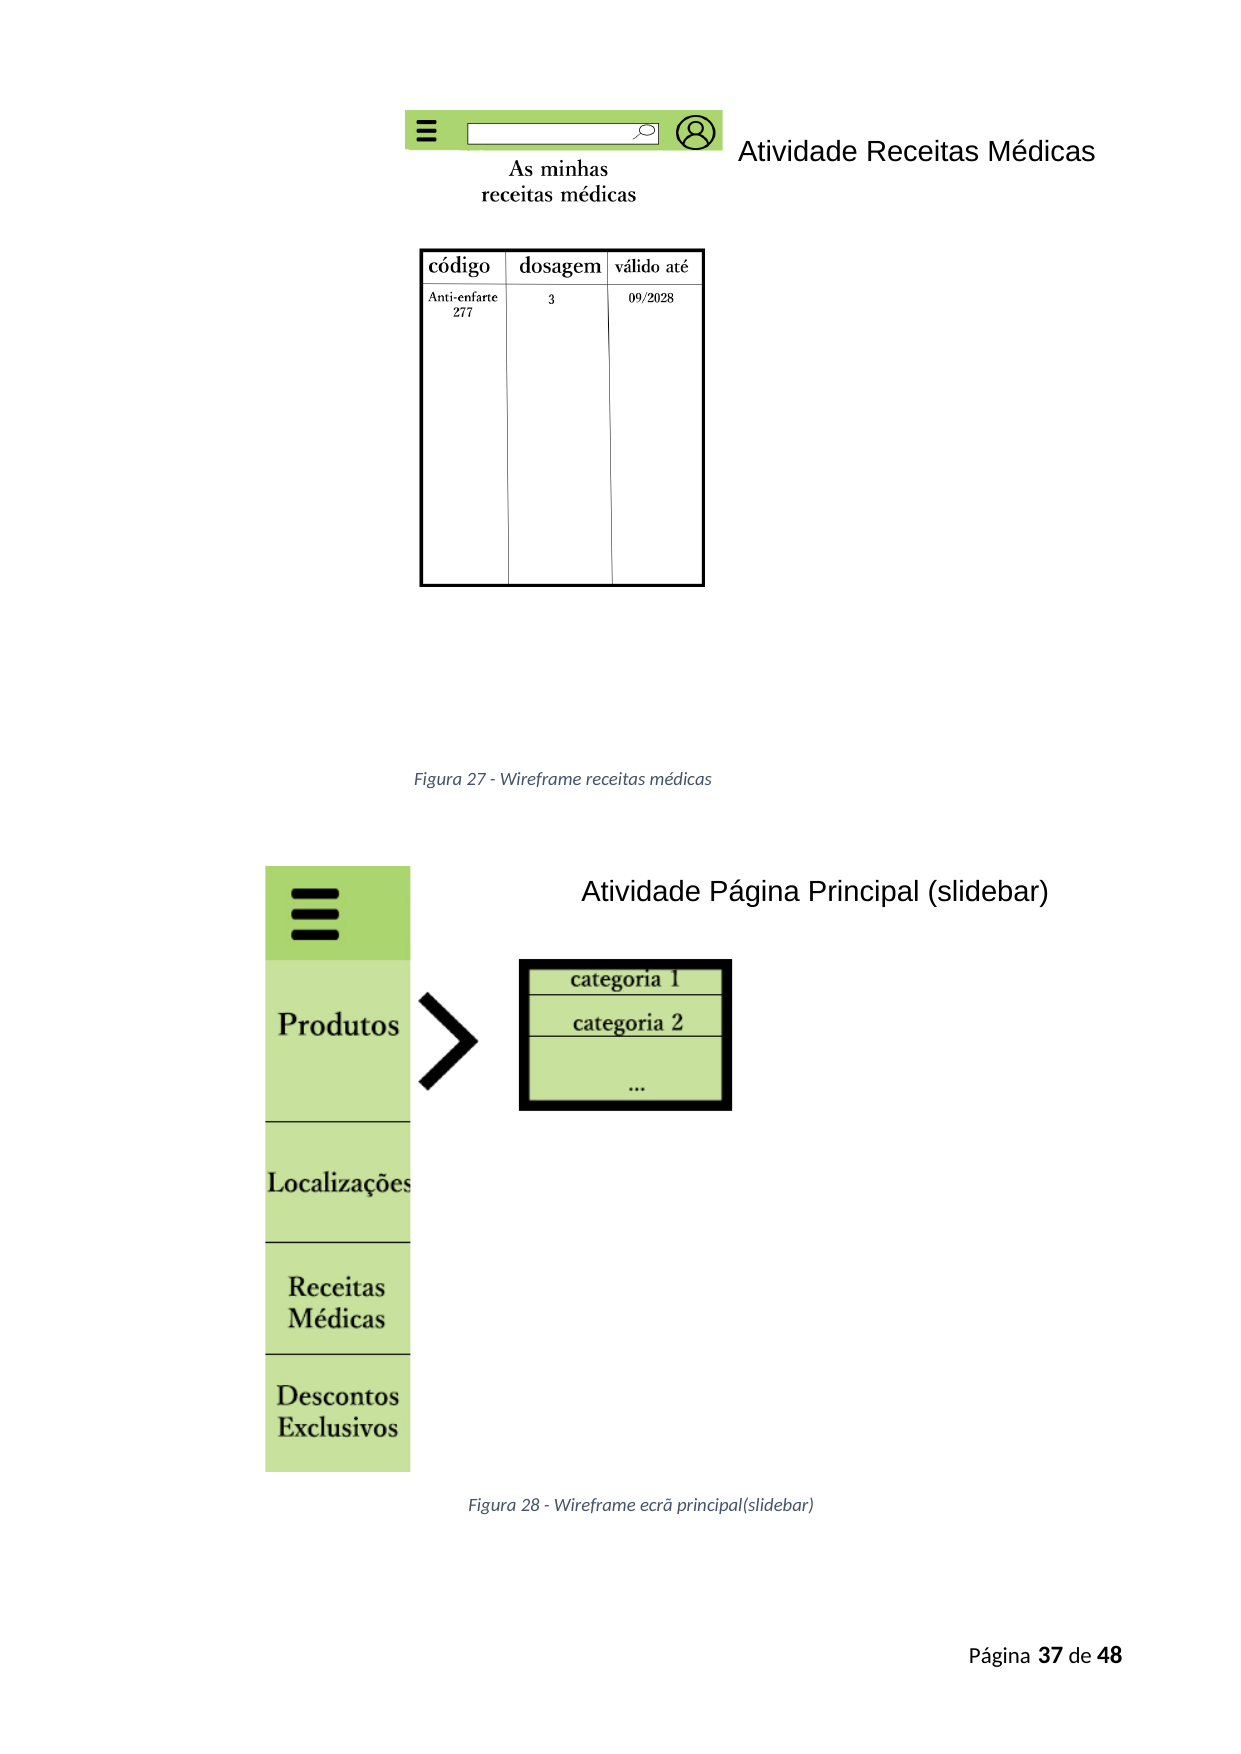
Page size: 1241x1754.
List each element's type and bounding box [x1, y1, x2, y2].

picture [405, 110, 723, 746]
picture [265, 866, 1019, 1472]
